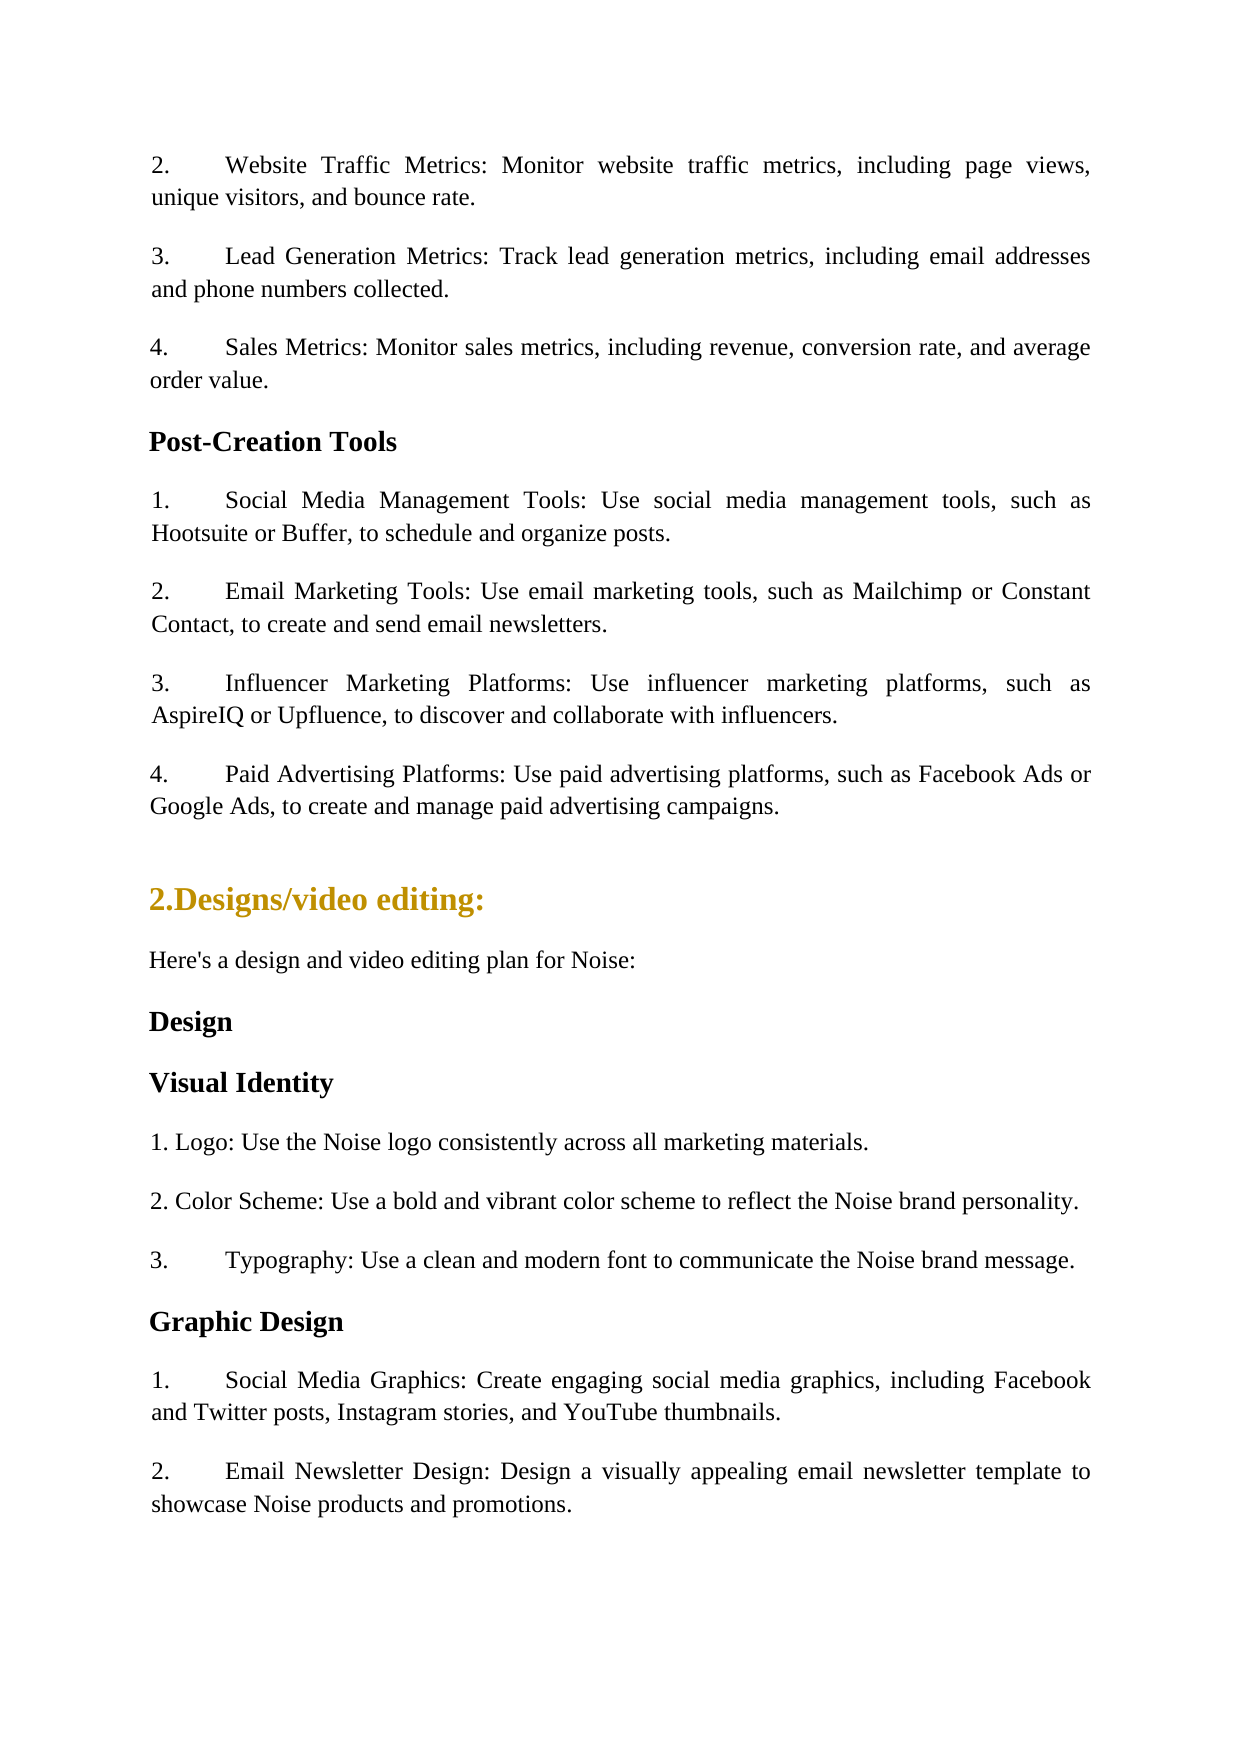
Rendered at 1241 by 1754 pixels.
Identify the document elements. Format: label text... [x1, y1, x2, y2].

list Sales Metrics: Monitor sales metrics, including revenue, conversion rate, and average order value. [149, 332, 1092, 394]
text Post-Creation Tools [148, 424, 1093, 457]
list Email Marketing Tools: Use email marketing tools, such as Mailchimp or Constant Contact, to create and send email newsletters. [151, 576, 1092, 638]
text Here's a design and video editing plan for Noise: [148, 945, 1092, 974]
text 2.Designs/video editing: [148, 879, 1093, 917]
text Visual Identity [148, 1066, 1093, 1099]
list Influencer Marketing Platforms: Use influencer marketing platforms, such as AspireIQ or Upfluence, to discover and collaborate with influencers. [151, 668, 1092, 729]
text Design [148, 1004, 1093, 1038]
list Paid Advertising Platforms: Use paid advertising platforms, such as Facebook Ads or Google Ads, to create and manage paid advertising campaigns. [149, 759, 1092, 820]
list Social Media Management Tools: Use social media management tools, such as Hootsuite or Buffer, to schedule and organize posts. [151, 485, 1092, 546]
list Logo: Use the Noise logo consistently across all marketing materials. [150, 1127, 1092, 1156]
text Graphic Design [148, 1304, 1093, 1337]
list Color Scheme: Use a bold and vibrant color scheme to reflect the Noise brand personality. [150, 1186, 1092, 1215]
list Typography: Use a clean and modern font to communicate the Noise brand message. [149, 1245, 1092, 1273]
list Website Traffic Metrics: Monitor website traffic metrics, including page views, unique visitors, and bounce rate. [151, 150, 1092, 211]
list Social Media Graphics: Create engaging social media graphics, including Facebook and Twitter posts, Instagram stories, and YouTube thumbnails. [151, 1365, 1092, 1426]
list Email Newsletter Design: Design a visually appealing email newsletter template to showcase Noise products and promotions. [151, 1456, 1092, 1517]
list Lead Generation Metrics: Track lead generation metrics, including email addresses and phone numbers collected. [151, 241, 1092, 302]
